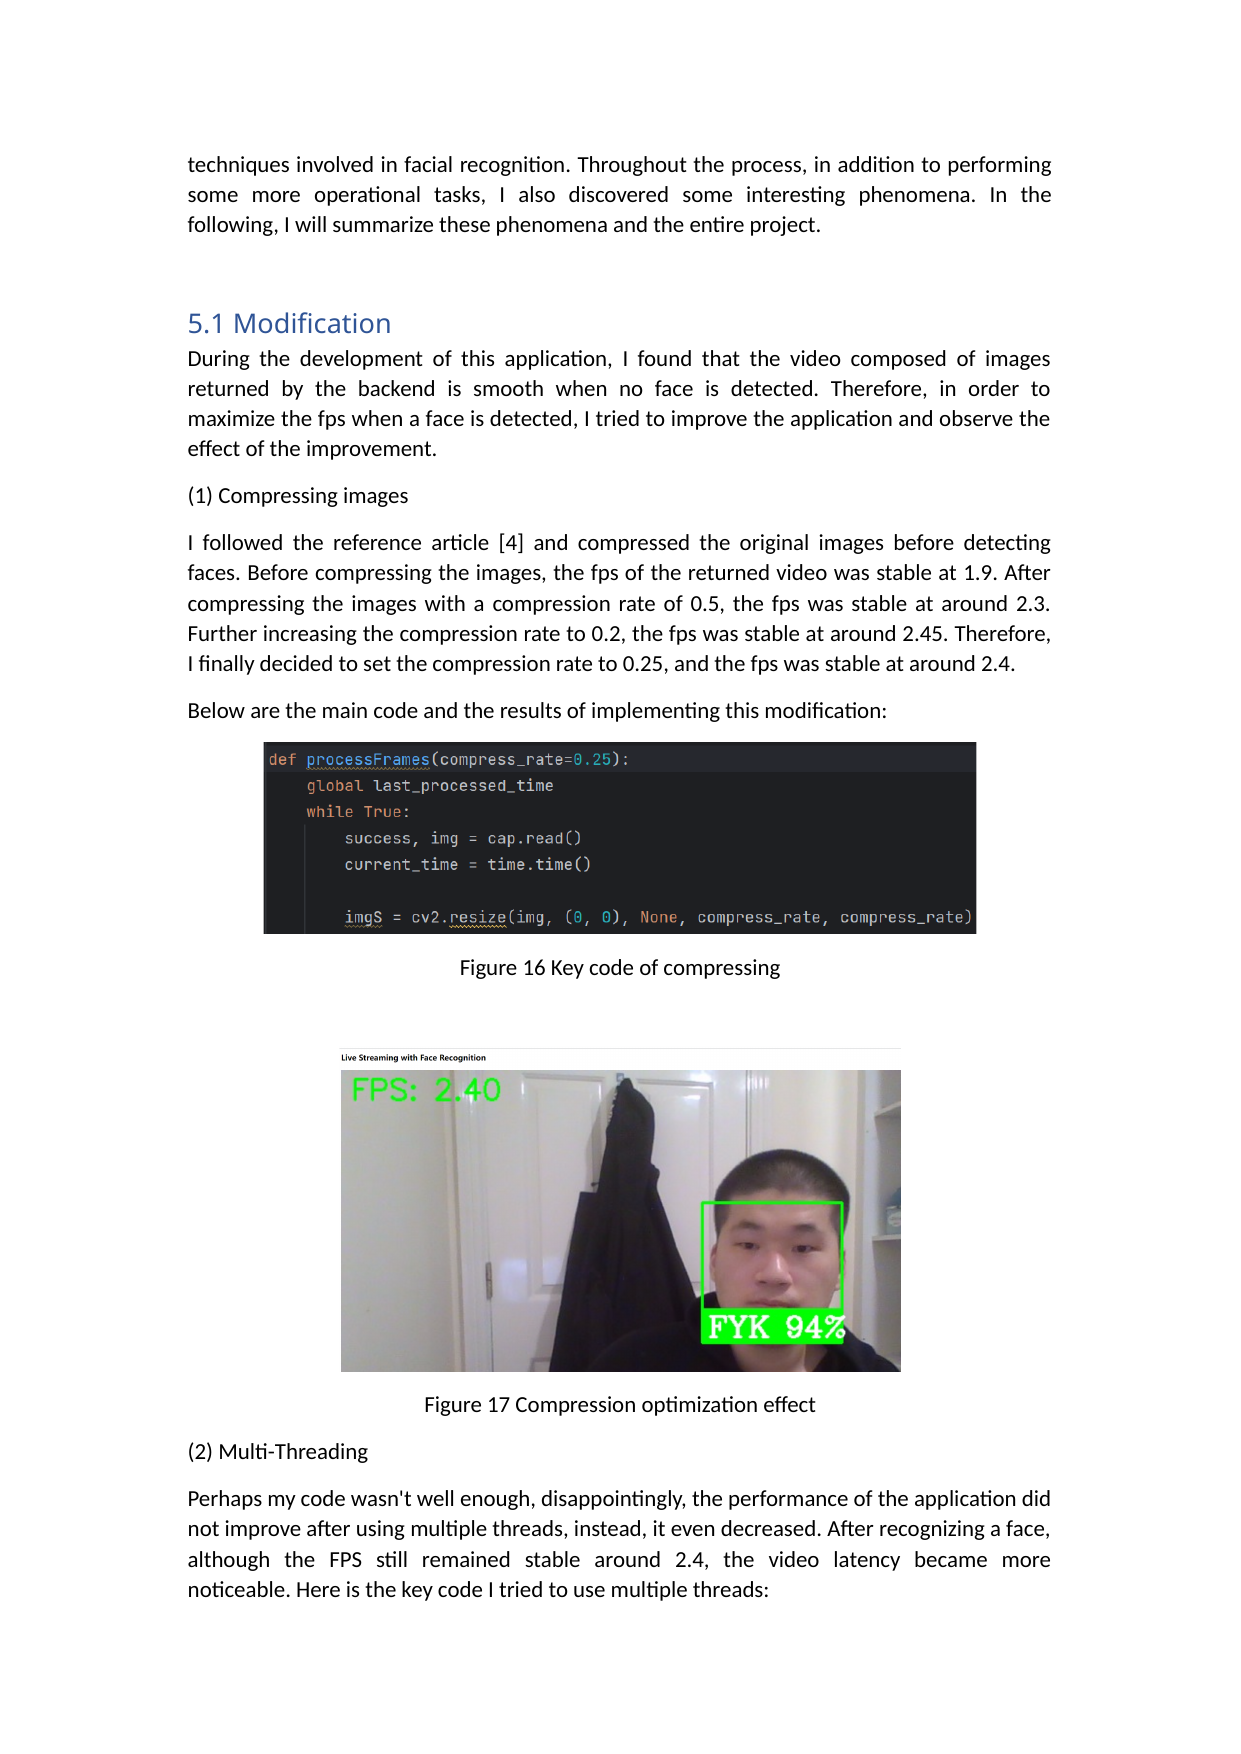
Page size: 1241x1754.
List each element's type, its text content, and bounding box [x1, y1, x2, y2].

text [187, 150, 1053, 238]
text Figure 17 Compression optimization effect [187, 1391, 1053, 1418]
text I followed the reference article [4] and compressed the original images before detecting faces. Before compressing the images, the fps of the returned video was stable at 1.9. After compressing the images with a compression rate of 0.5, the fps was stable at around 2.3. Further increasing the compression rate to 0.2, the fps was stable at around 2.45. Therefore, I finally decided to set the compression rate to 0.25, and the fps was stable at around 2.4. [187, 528, 1053, 677]
text (2) Multi-Threading [187, 1437, 1053, 1465]
text Figure 16 Key code of compressing [187, 953, 1053, 981]
picture [339, 1046, 901, 1372]
text During the development of this application, I found that the video composed of images returned by the backend is smooth when no face is detected. Therefore, in order to maximize the fps when a face is detected, I tried to improve the application and observe the effect of the improvement. [187, 344, 1053, 463]
text (1) Compressing images [187, 481, 1053, 509]
picture [263, 742, 977, 934]
subtitle 5.1 Modification [187, 304, 1053, 341]
text Below are the main code and the results of implementing this modification: [187, 696, 1053, 724]
text Perhaps my code wasn't well enough, disappointingly, the performance of the application did not improve after using multiple threads, instead, it even decreased. After recognizing a face, although the FPS still remained stable around 2.4, the video latency became more noticeable. Here is the key code I tried to use multiple threads: [187, 1484, 1053, 1603]
